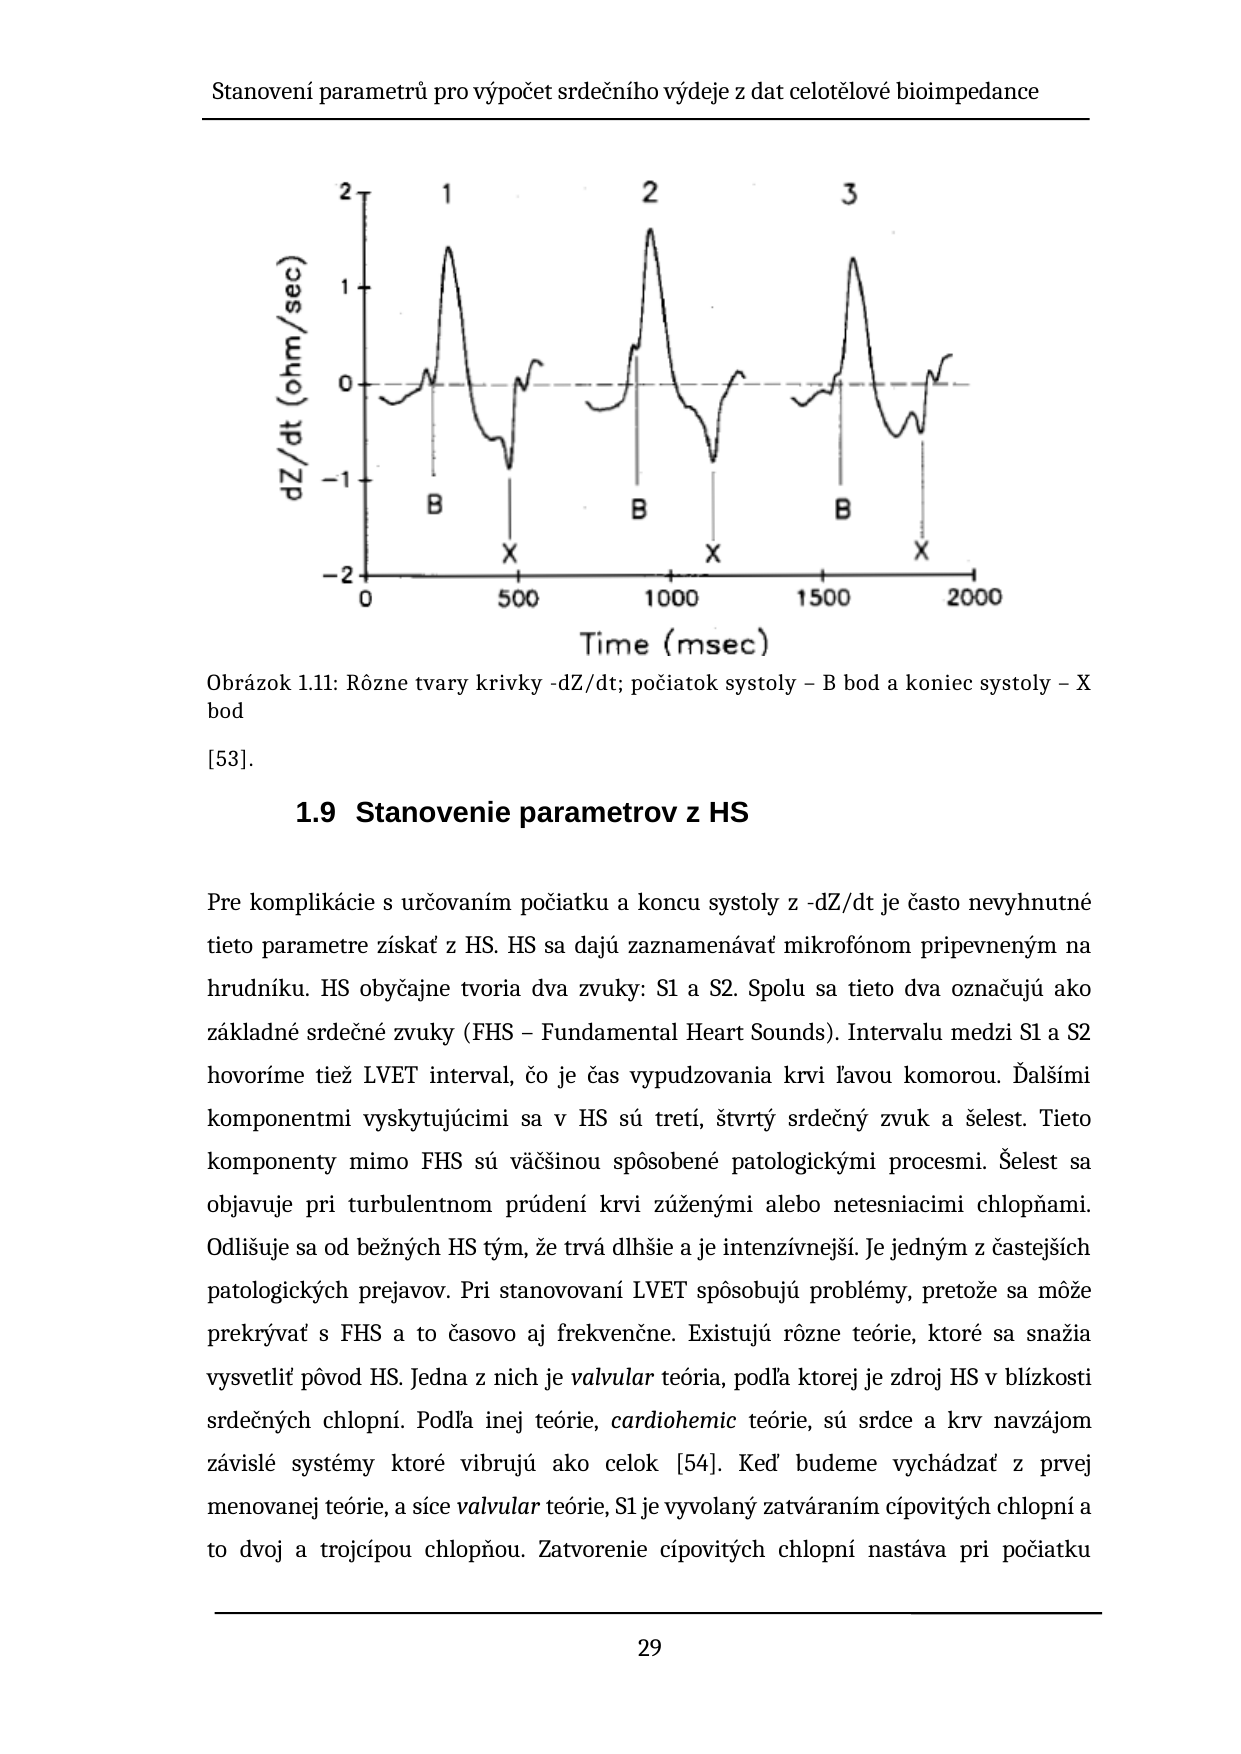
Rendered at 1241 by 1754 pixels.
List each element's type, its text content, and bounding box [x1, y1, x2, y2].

text [53]. [207, 746, 1092, 772]
subtitle Stanovenie parametrov z HS [295, 794, 1092, 828]
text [207, 888, 1092, 1564]
picture [253, 162, 1047, 656]
text Obrázok 1.11: Rôzne tvary krivky -dZ/dt; počiatok systoly – B bod a koniec systoly – X bod [207, 670, 1092, 724]
